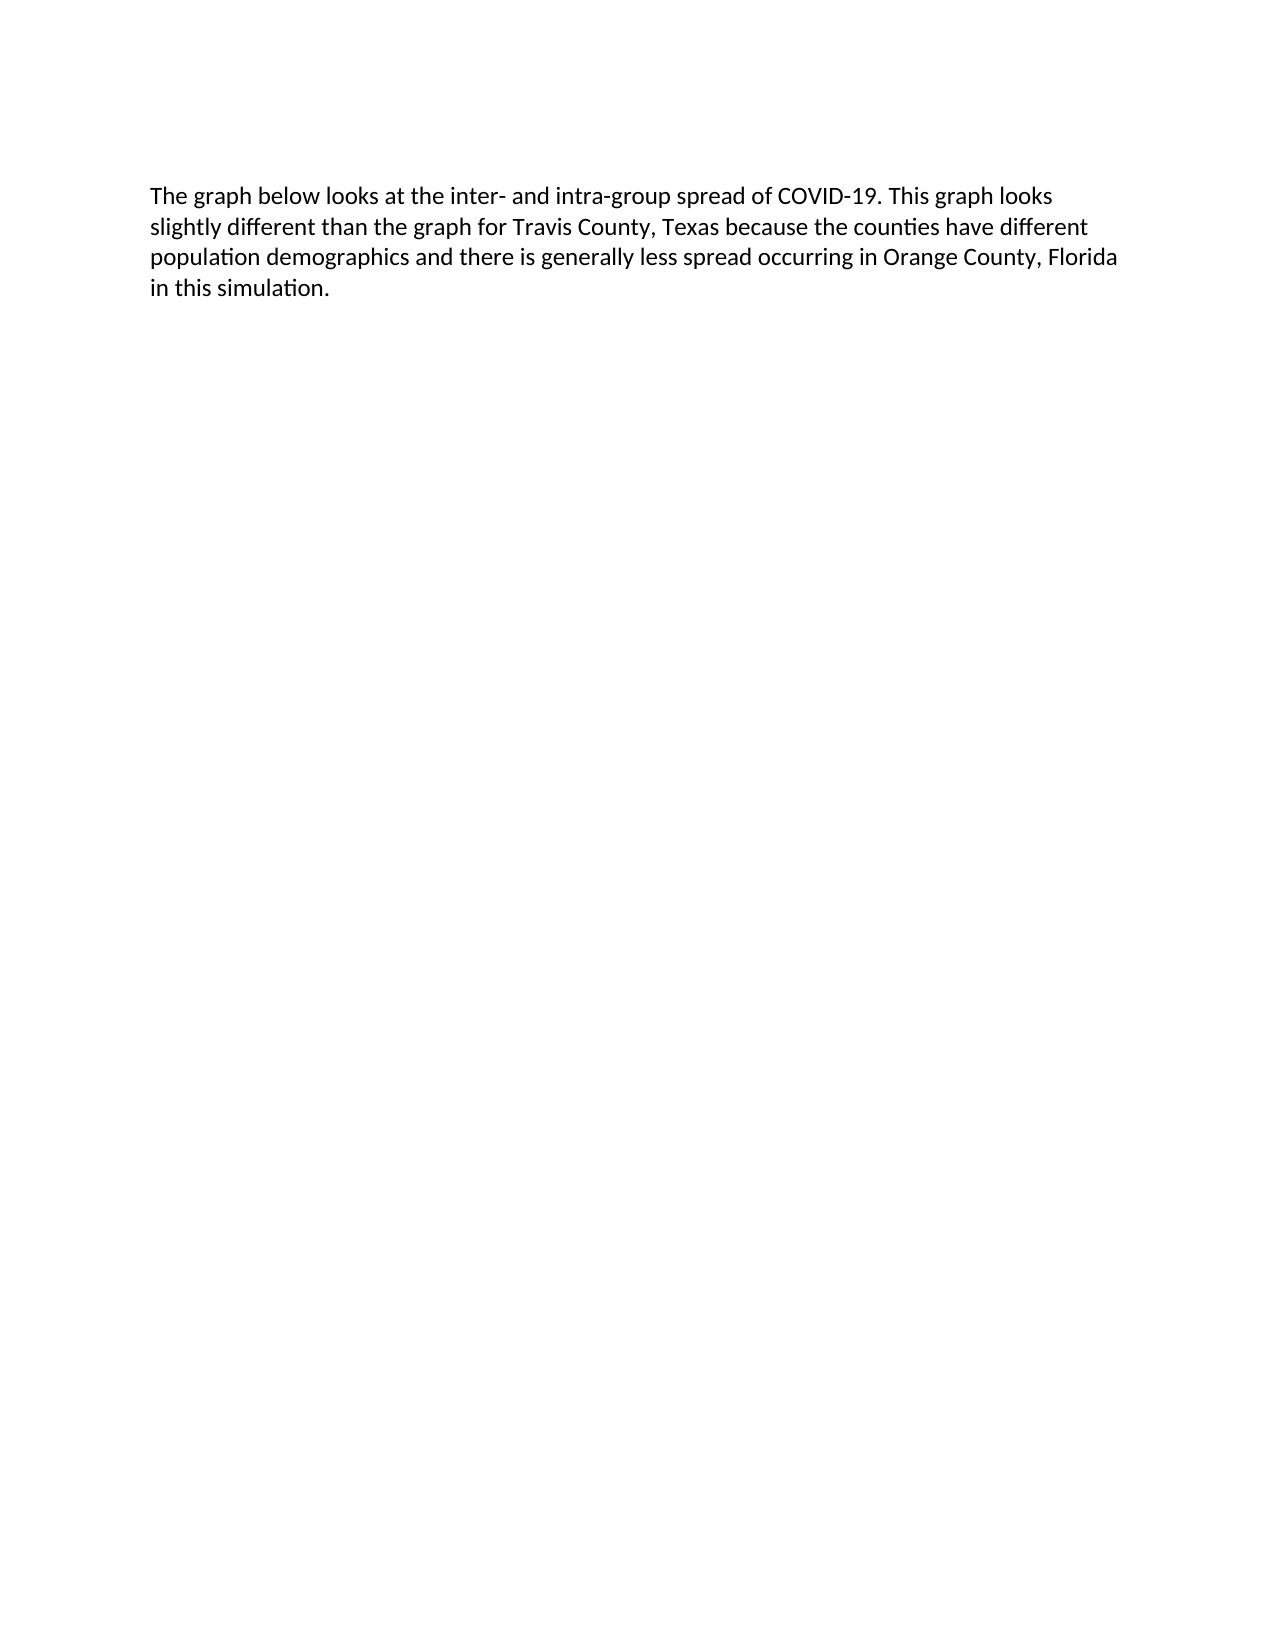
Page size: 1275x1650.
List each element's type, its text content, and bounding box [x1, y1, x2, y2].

text The graph below looks at the inter- and intra-group spread of COVID-19. This graph looks slightly different than the graph for Travis County, Texas because the counties have different population demographics and there is generally less spread occurring in Orange County, Florida in this simulation. [150, 181, 1125, 303]
